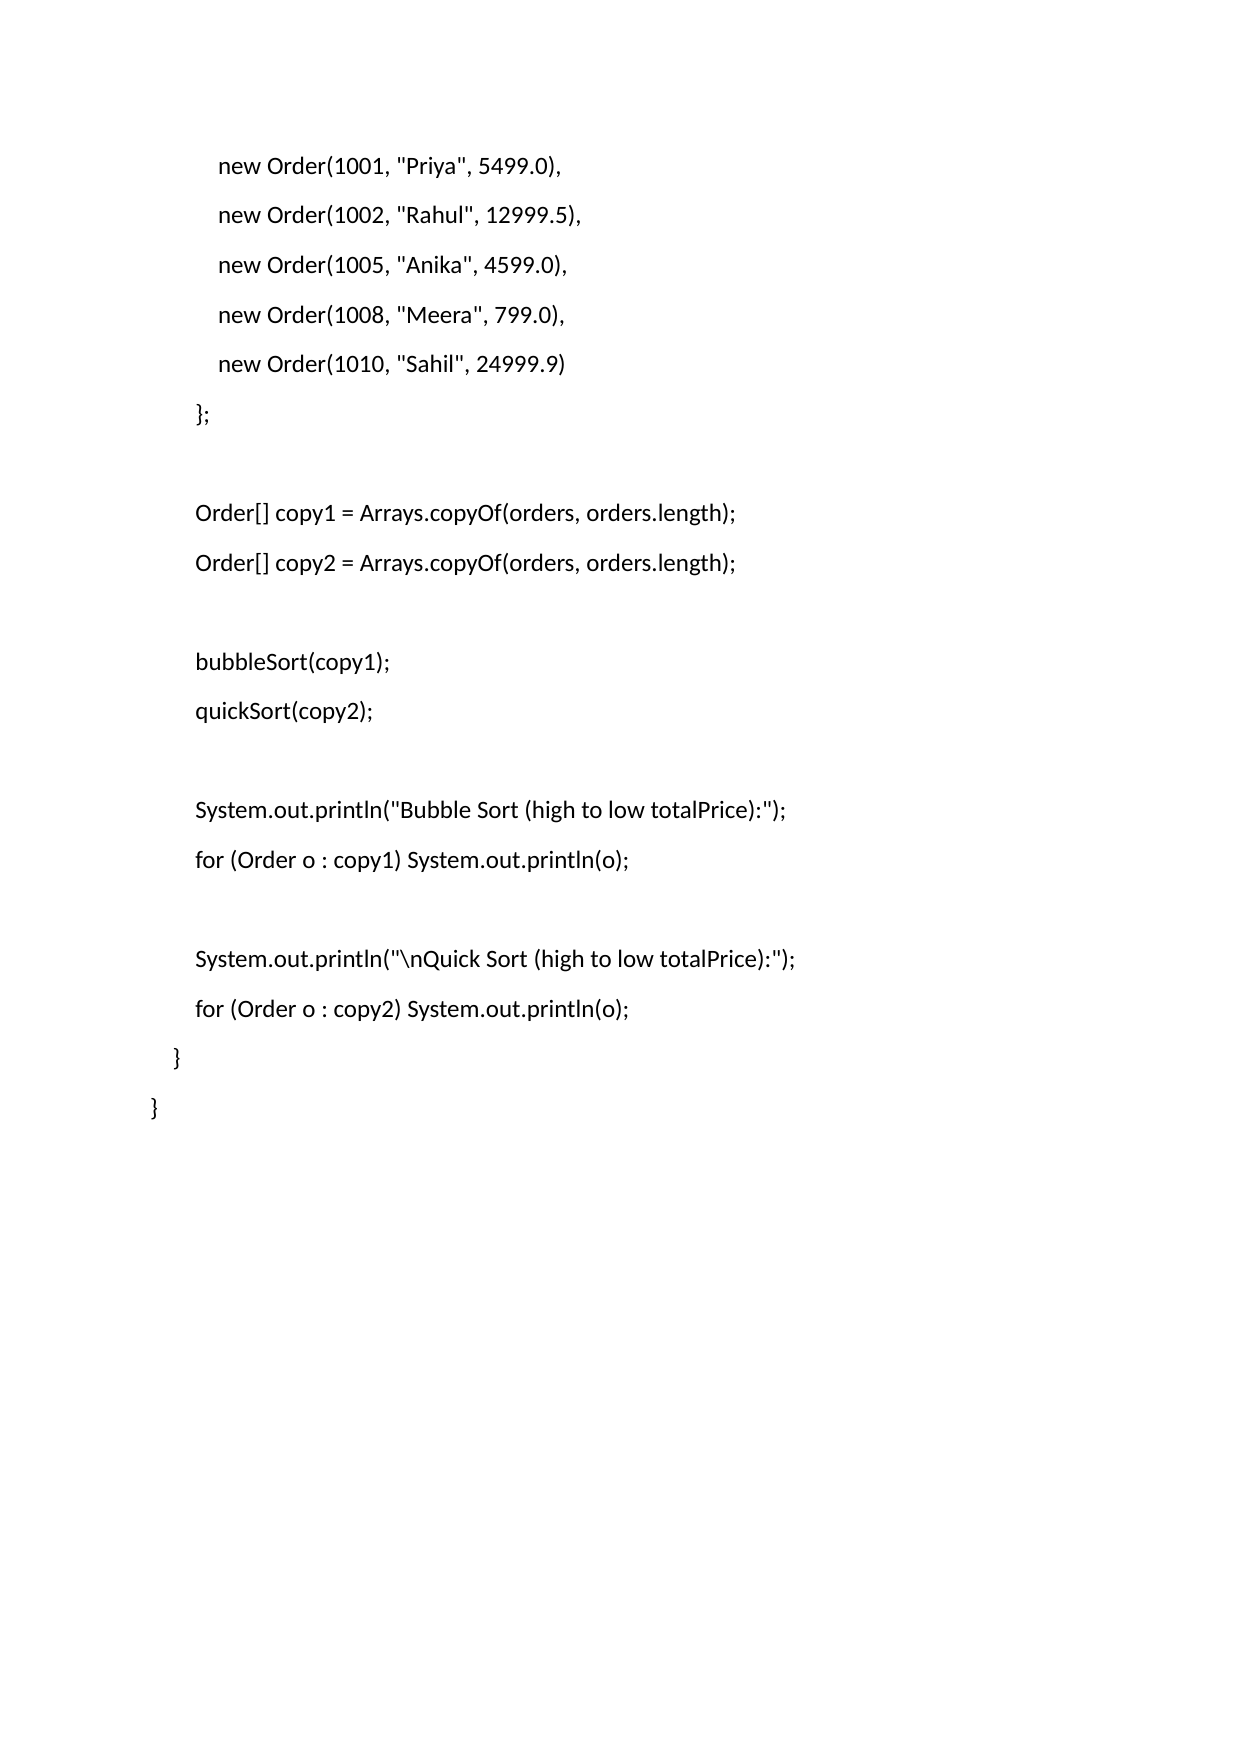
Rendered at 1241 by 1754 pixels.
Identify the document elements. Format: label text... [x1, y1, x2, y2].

text new Order(1008, "Meera", 799.0), [150, 299, 1090, 329]
text } [150, 1042, 1090, 1073]
text } [150, 1092, 1090, 1123]
text System.out.println("\nQuick Sort (high to low totalPrice):"); [150, 943, 1090, 974]
text Order[] copy1 = Arrays.copyOf(orders, orders.length); [150, 497, 1090, 528]
text bubbleSort(copy1); [150, 646, 1090, 676]
text Order[] copy2 = Arrays.copyOf(orders, orders.length); [150, 547, 1090, 577]
text }; [150, 398, 1090, 428]
text quickSort(copy2); [150, 695, 1090, 726]
text System.out.println("Bubble Sort (high to low totalPrice):"); [150, 794, 1090, 825]
text new Order(1001, "Priya", 5499.0), [150, 150, 1090, 181]
text new Order(1002, "Rahul", 12999.5), [150, 199, 1090, 230]
text new Order(1010, "Sahil", 24999.9) [150, 348, 1090, 379]
text new Order(1005, "Anika", 4599.0), [150, 249, 1090, 280]
text for (Order o : copy1) System.out.println(o); [150, 844, 1090, 875]
text for (Order o : copy2) System.out.println(o); [150, 993, 1090, 1023]
